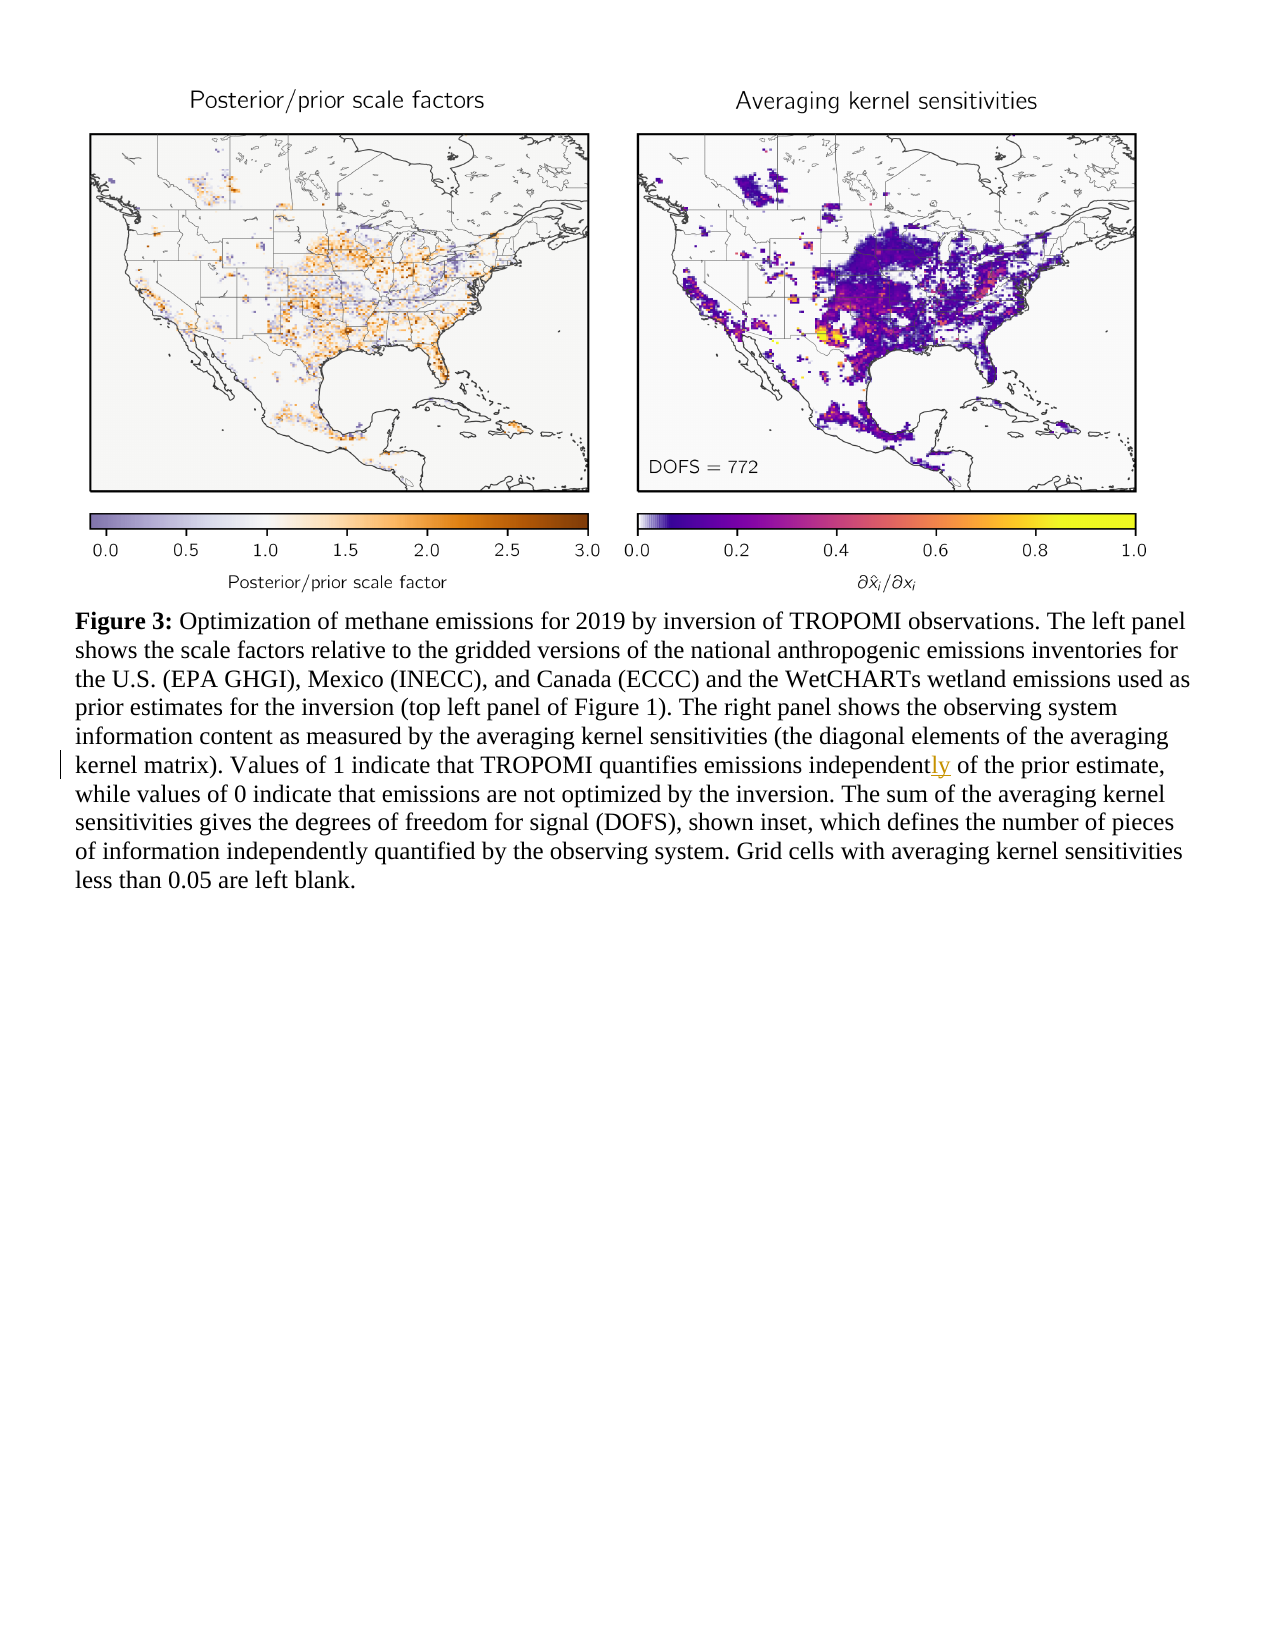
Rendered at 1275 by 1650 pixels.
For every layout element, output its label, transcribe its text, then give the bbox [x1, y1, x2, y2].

picture [75, 75, 1163, 607]
text Figure 3: Optimization of methane emissions for 2019 by inversion of TROPOMI observations. The left panel shows the scale factors relative to the gridded versions of the national anthropogenic emissions inventories for the U.S. (EPA GHGI), Mexico (INECC), and Canada (ECCC) and the WetCHARTs wetland emissions used as prior estimates for the inversion (top left panel of Figure 1). The right panel shows the observing system information content as measured by the averaging kernel sensitivities (the diagonal elements of the averaging kernel matrix). Values of 1 indicate that TROPOMI quantifies emissions independent of the prior estimate, while values of 0 indicate that emissions are not optimized by the inversion. The sum of the averaging kernel sensitivities gives the degrees of freedom for signal (DOFS), shown inset, which defines the number of pieces of information independently quantified by the observing system. Grid cells with averaging kernel sensitivities less than 0.05 are left blank. [75, 606, 1200, 894]
